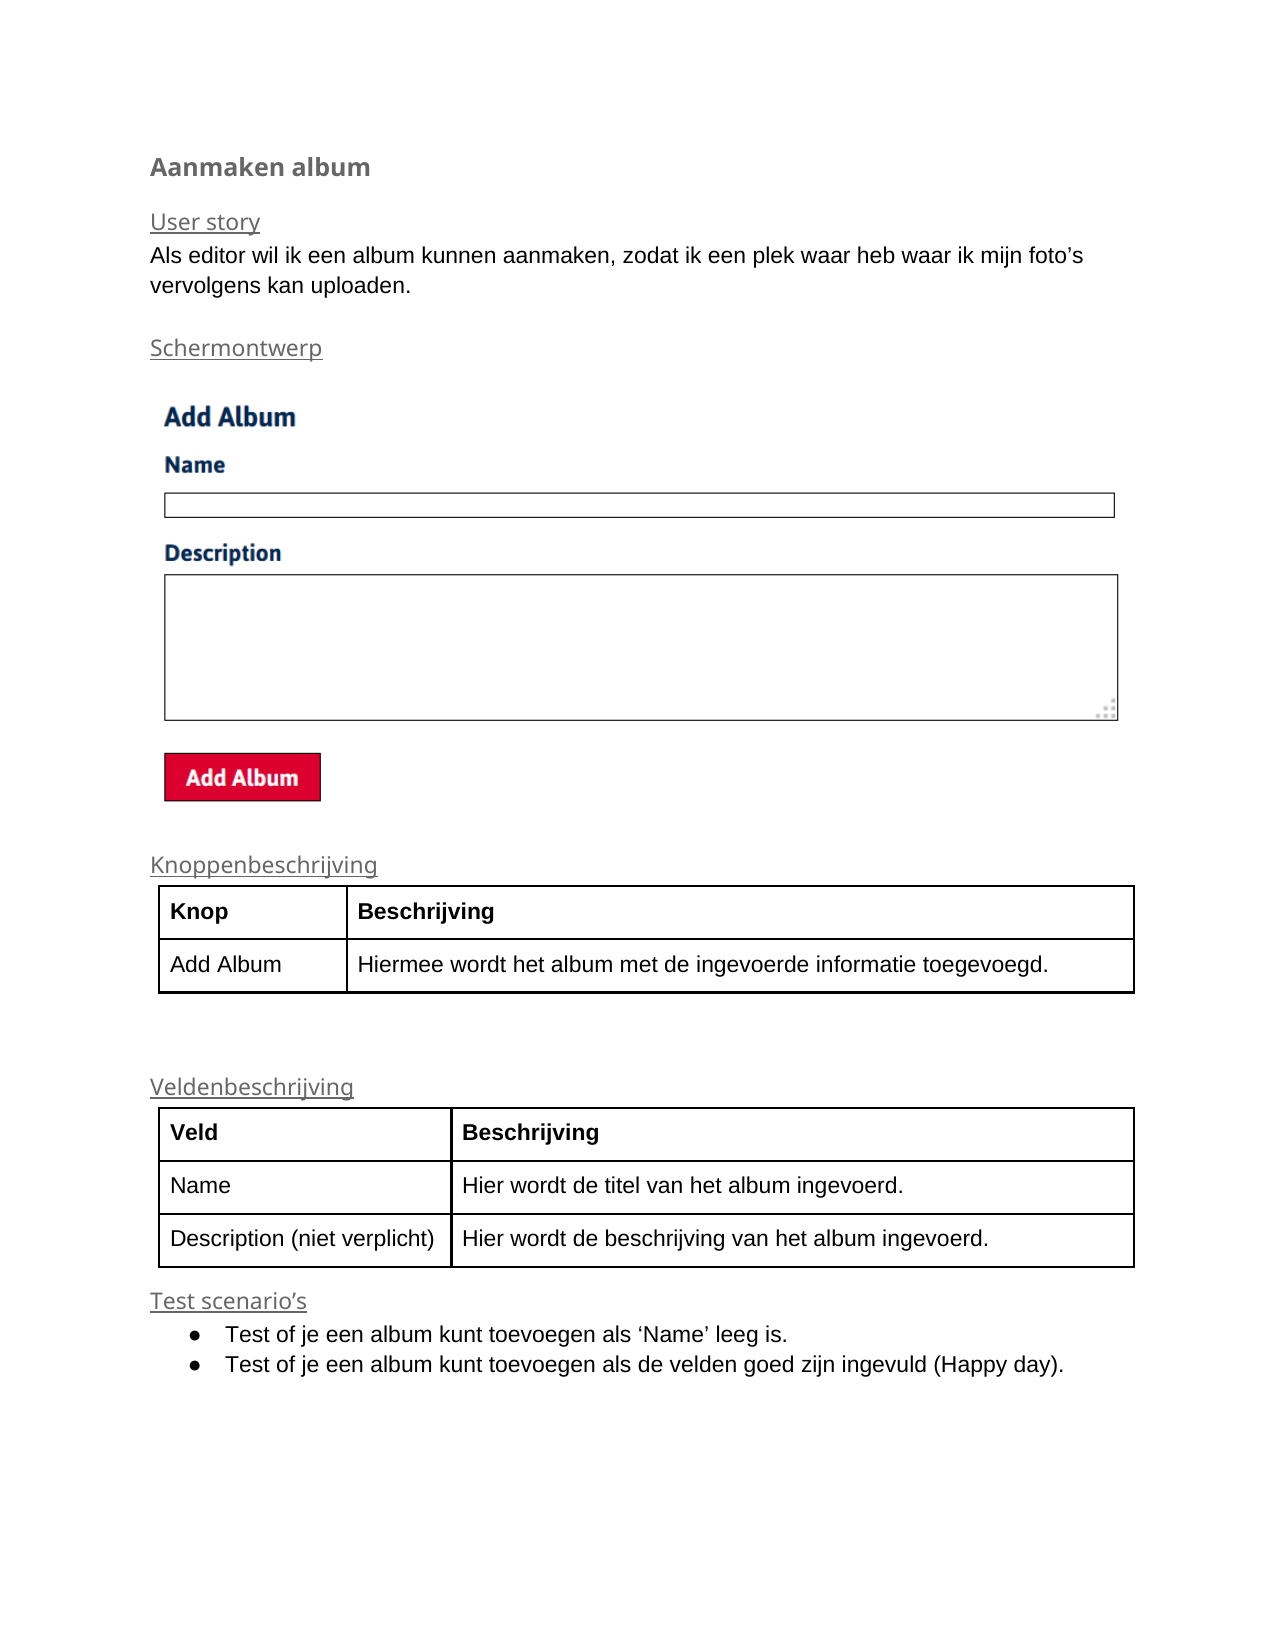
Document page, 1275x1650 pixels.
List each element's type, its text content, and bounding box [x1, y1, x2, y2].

table_header Beschrijving [453, 1109, 1133, 1160]
list Test of je een album kunt toevoegen als de velden goed zijn ingevuld (Happy day). [188, 1351, 1125, 1377]
subtitle Aanmaken album [150, 150, 1125, 184]
table_header Veld [160, 1109, 450, 1160]
text Als editor wil ik een album kunnen aanmaken, zodat ik een plek waar heb waar ik mijn foto’s vervolgens kan uploaden. [150, 242, 1125, 298]
list Test of je een album kunt toevoegen als ‘Name’ leeg is. [188, 1321, 1125, 1347]
table_cell Description (niet verplicht) [160, 1215, 450, 1266]
subtitle Veldenbeschrijving [150, 1071, 1125, 1102]
table_cell Add Album [160, 940, 346, 991]
subtitle Knoppenbeschrijving [150, 849, 1125, 881]
table_header Beschrijving [348, 887, 1133, 938]
table_cell Name [160, 1162, 450, 1213]
table_cell Hier wordt de titel van het album ingevoerd. [453, 1162, 1133, 1213]
table_cell Hier wordt de beschrijving van het album ingevoerd. [453, 1215, 1133, 1266]
table_cell Hiermee wordt het album met de ingevoerde informatie toegevoegd. [348, 940, 1133, 991]
table_header Knop [160, 887, 346, 938]
picture [150, 368, 1125, 829]
subtitle User story [150, 206, 1125, 237]
text Schermontwerp [150, 332, 1125, 364]
subtitle Test scenario’s [150, 1285, 1125, 1316]
